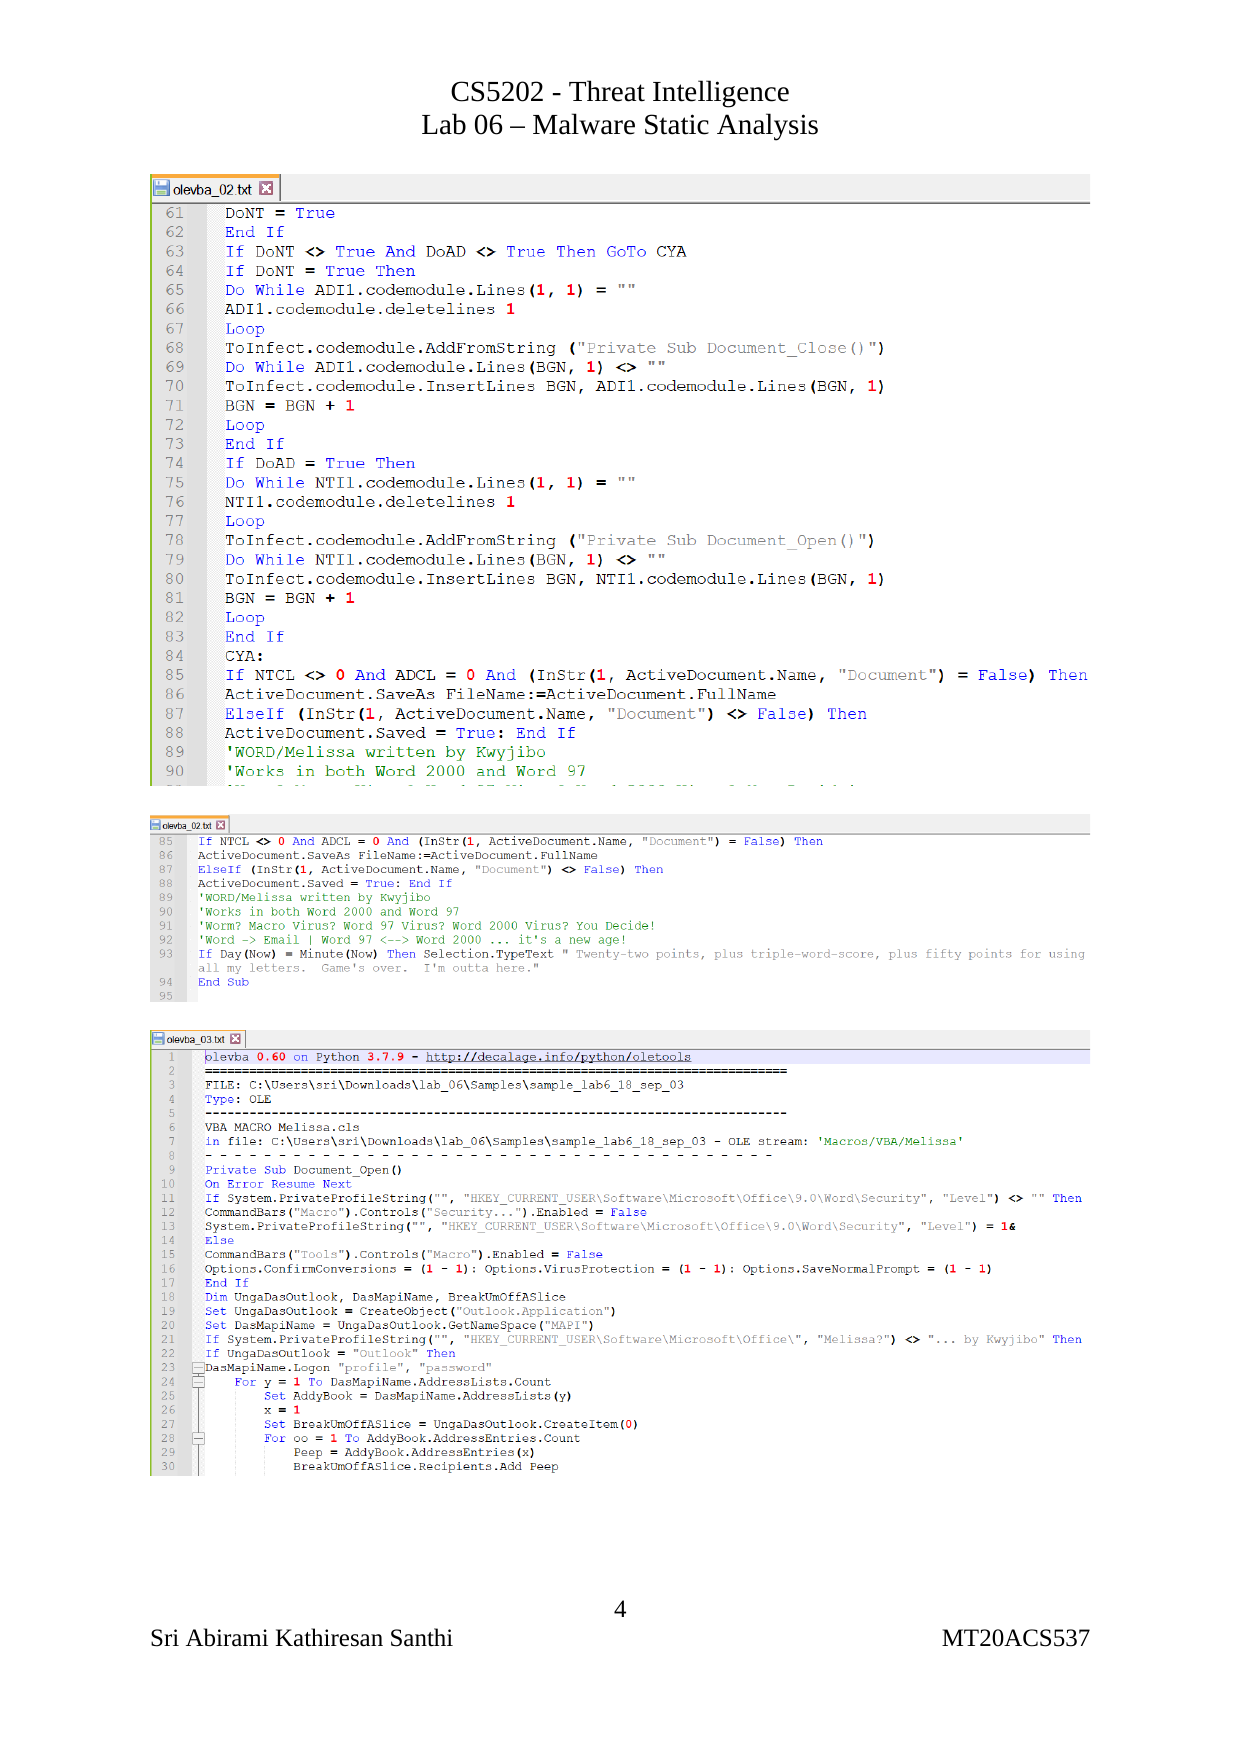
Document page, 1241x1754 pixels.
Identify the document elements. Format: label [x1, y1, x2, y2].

picture [150, 814, 1091, 1002]
picture [150, 174, 1091, 786]
picture [150, 1030, 1091, 1476]
